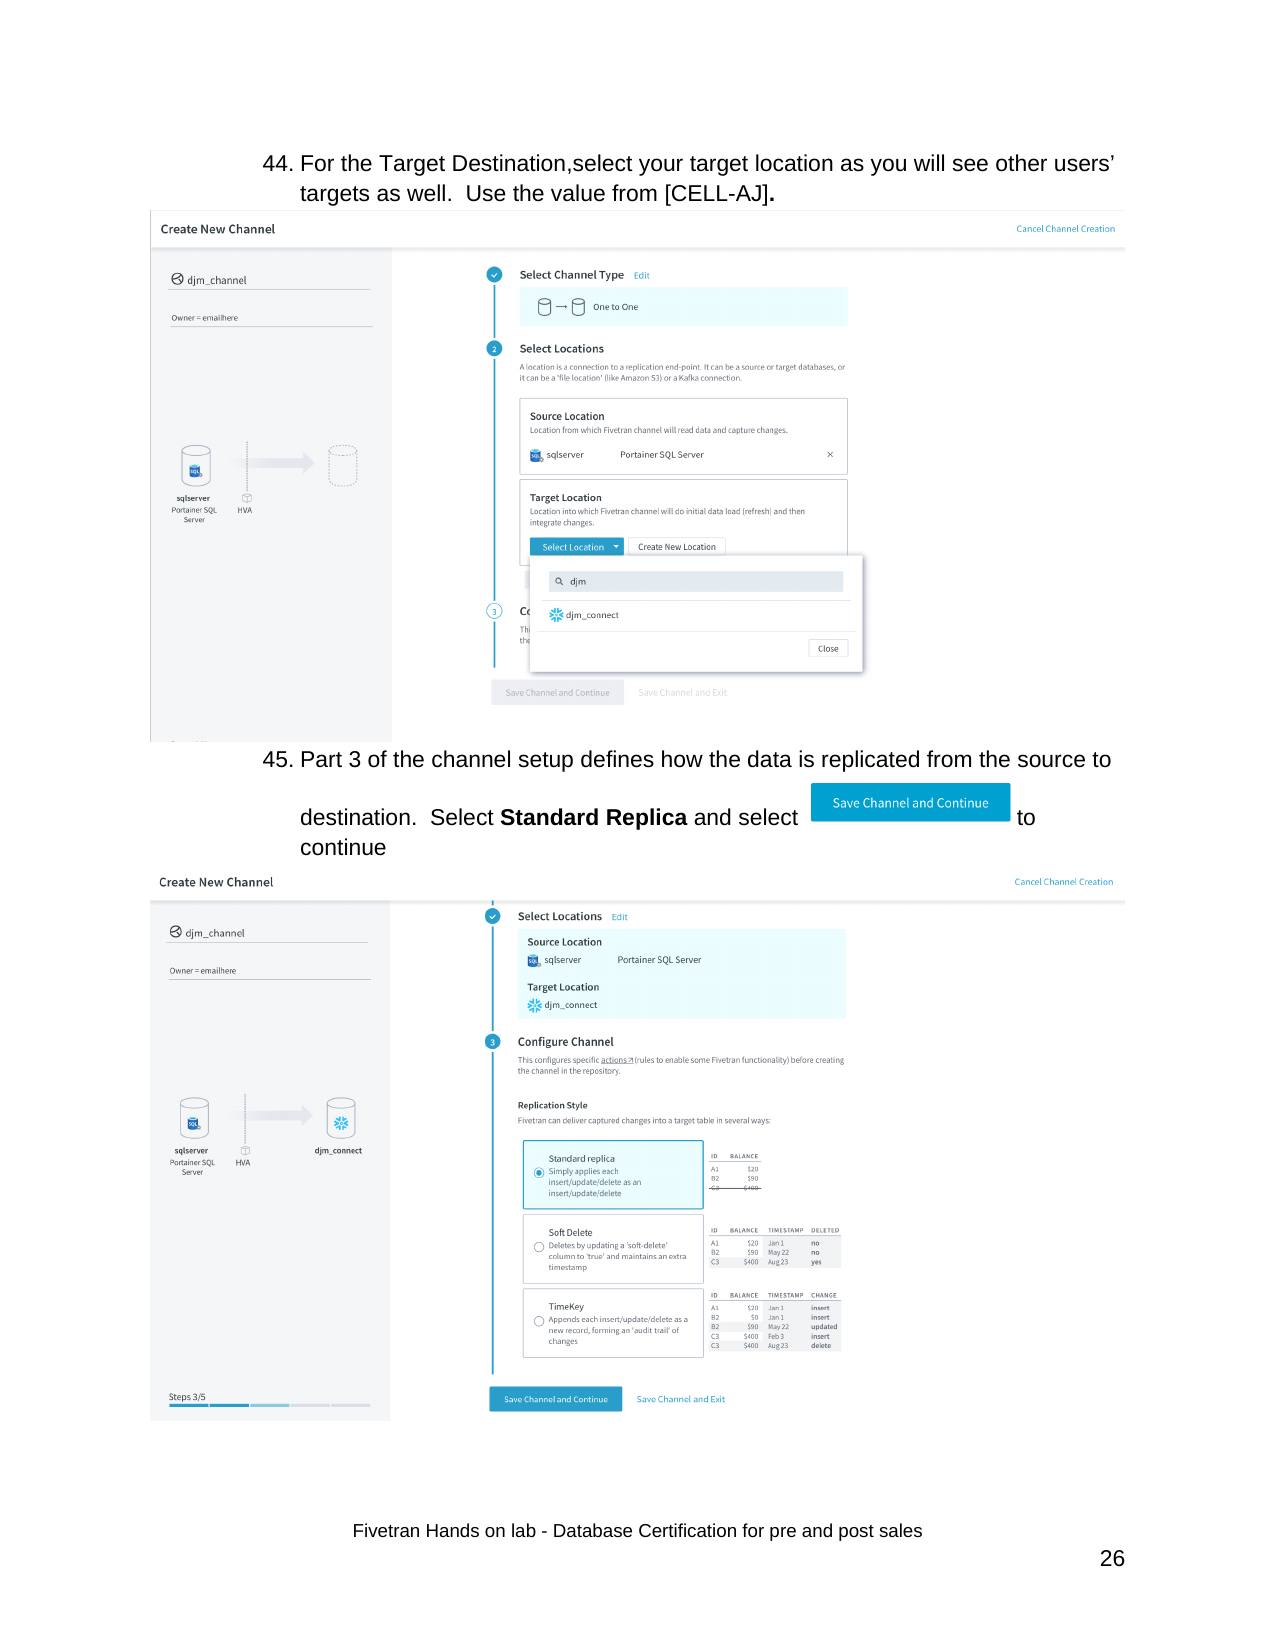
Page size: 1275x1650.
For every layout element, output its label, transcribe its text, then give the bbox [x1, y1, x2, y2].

picture [150, 864, 1125, 1421]
list Part 3 of the channel setup defines how the data is replicated from the source to destination. Select Standard Replica and select to continue [262, 746, 1125, 861]
list For the Target Destination,select your target location as you will see other users’ targets as well. Use the value from [CELL-AJ]. [262, 150, 1125, 207]
picture [150, 210, 1125, 742]
picture [804, 775, 1017, 826]
